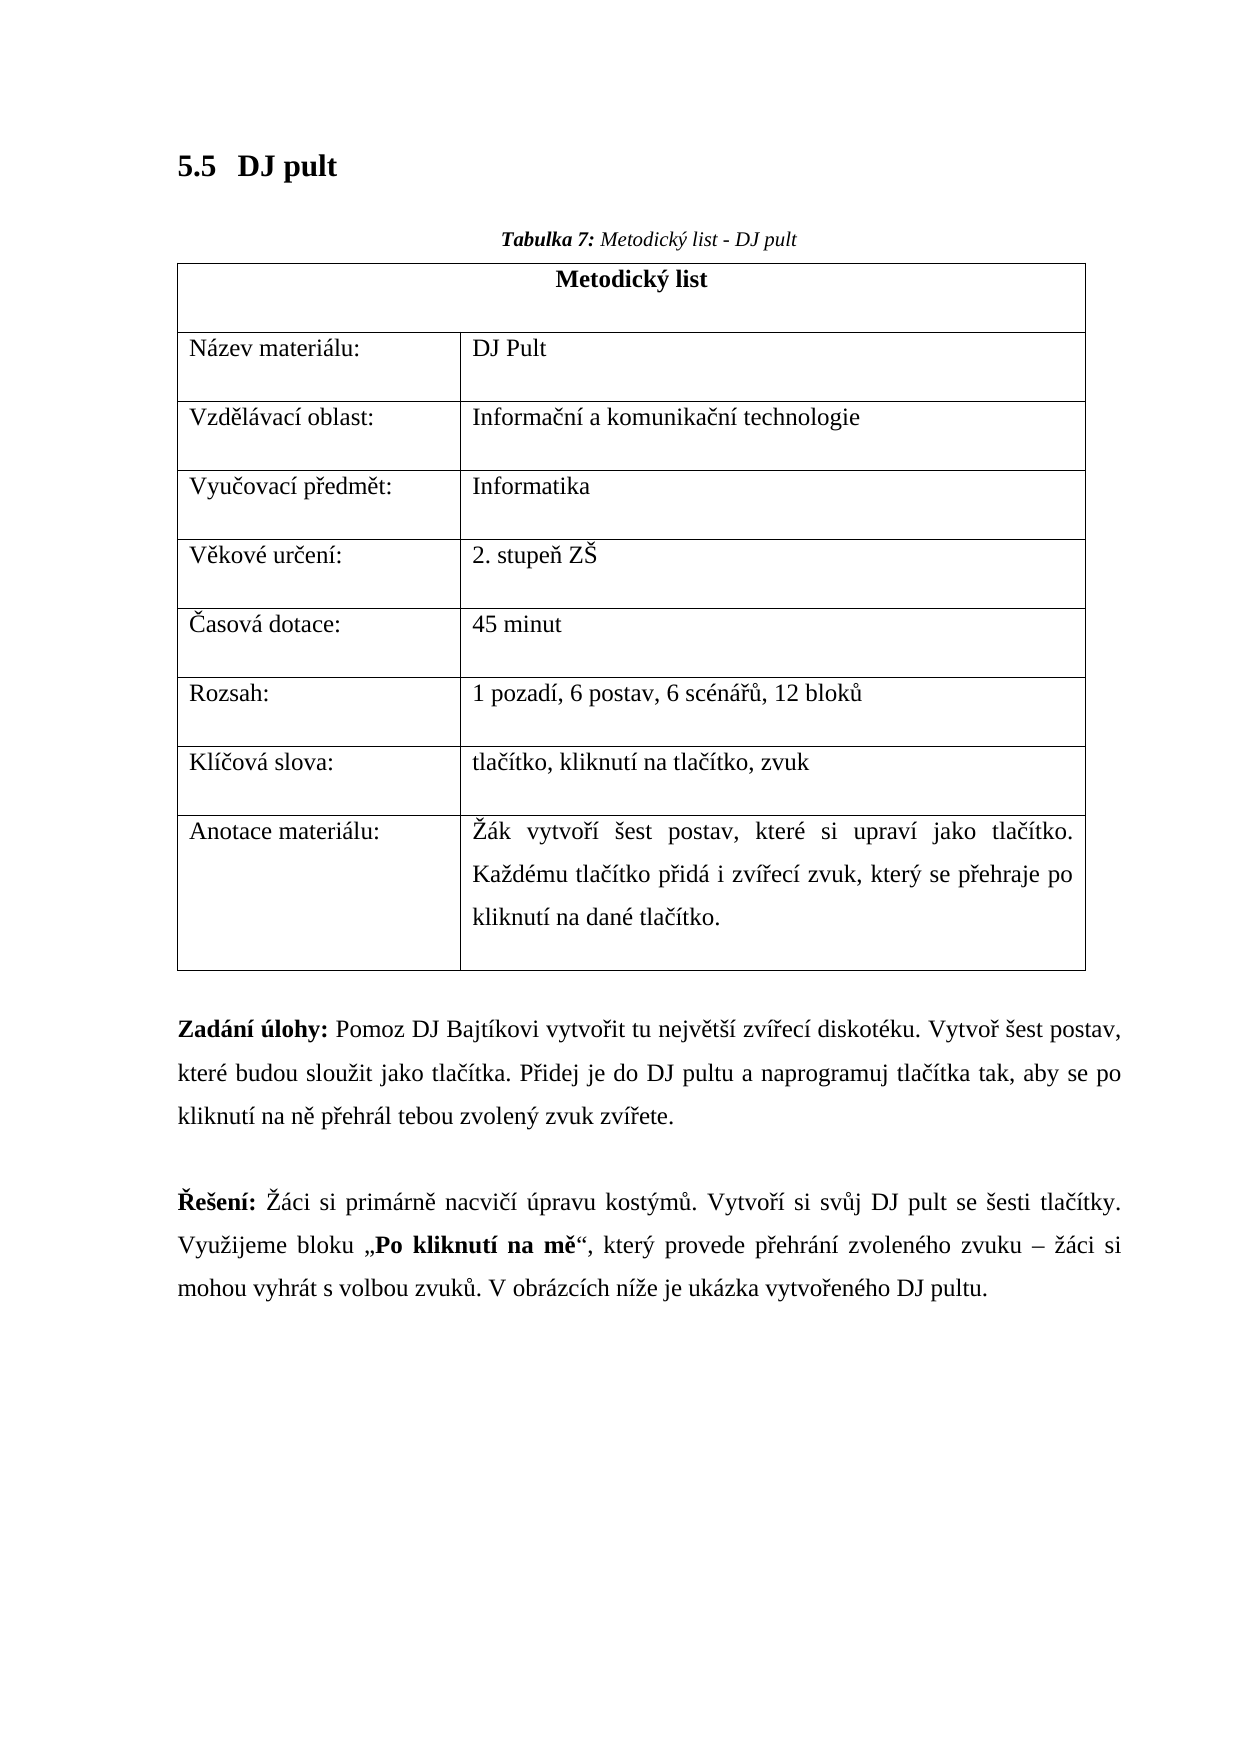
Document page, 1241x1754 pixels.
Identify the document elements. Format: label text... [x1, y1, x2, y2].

table_cell DJ Pult [461, 333, 1085, 401]
table_cell Název materiálu: [178, 333, 460, 401]
text Řešení: Žáci si primárně nacvičí úpravu kostýmů. Vytvoří si svůj DJ pult se šesti tlačítky. Využijeme bloku „Po kliknutí na mě“, který provede přehrání zvoleného zvuku – žáci si mohou vyhrát s volbou zvuků. V obrázcích níže je ukázka vytvořeného DJ pultu. [177, 1187, 1122, 1302]
text Zadání úlohy: Pomoz DJ Bajtíkovi vytvořit tu největší zvířecí diskotéku. Vytvoř šest postav, které budou sloužit jako tlačítka. Přidej je do DJ pultu a naprogramuj tlačítka tak, aby se po kliknutí na ně přehrál tebou zvolený zvuk zvířete. [177, 1014, 1122, 1129]
table_cell Věkové určení: [178, 540, 460, 608]
table_header Metodický list [178, 264, 1085, 332]
table_cell Žák vytvoří šest postav, které si upraví jako tlačítko. Každému tlačítko přidá i zvířecí zvuk, který se přehraje po kliknutí na dané tlačítko. [461, 816, 1085, 970]
subtitle DJ pult [177, 148, 1122, 184]
table_cell Časová dotace: [178, 609, 460, 677]
table_cell Anotace materiálu: [178, 816, 460, 970]
table_cell Informační a komunikační technologie [461, 402, 1085, 470]
table_cell 45 minut [461, 609, 1085, 677]
table_cell tlačítko, kliknutí na tlačítko, zvuk [461, 747, 1085, 815]
table_cell Vyučovací předmět: [178, 471, 460, 539]
table_cell Vzdělávací oblast: [178, 402, 460, 470]
text Tabulka 7: Metodický list - DJ pult [177, 227, 1122, 251]
table_cell Rozsah: [178, 678, 460, 746]
table_cell 1 pozadí, 6 postav, 6 scénářů, 12 bloků [461, 678, 1085, 746]
table_cell Informatika [461, 471, 1085, 539]
table_cell Klíčová slova: [178, 747, 460, 815]
table_cell 2. stupeň ZŠ [461, 540, 1085, 608]
